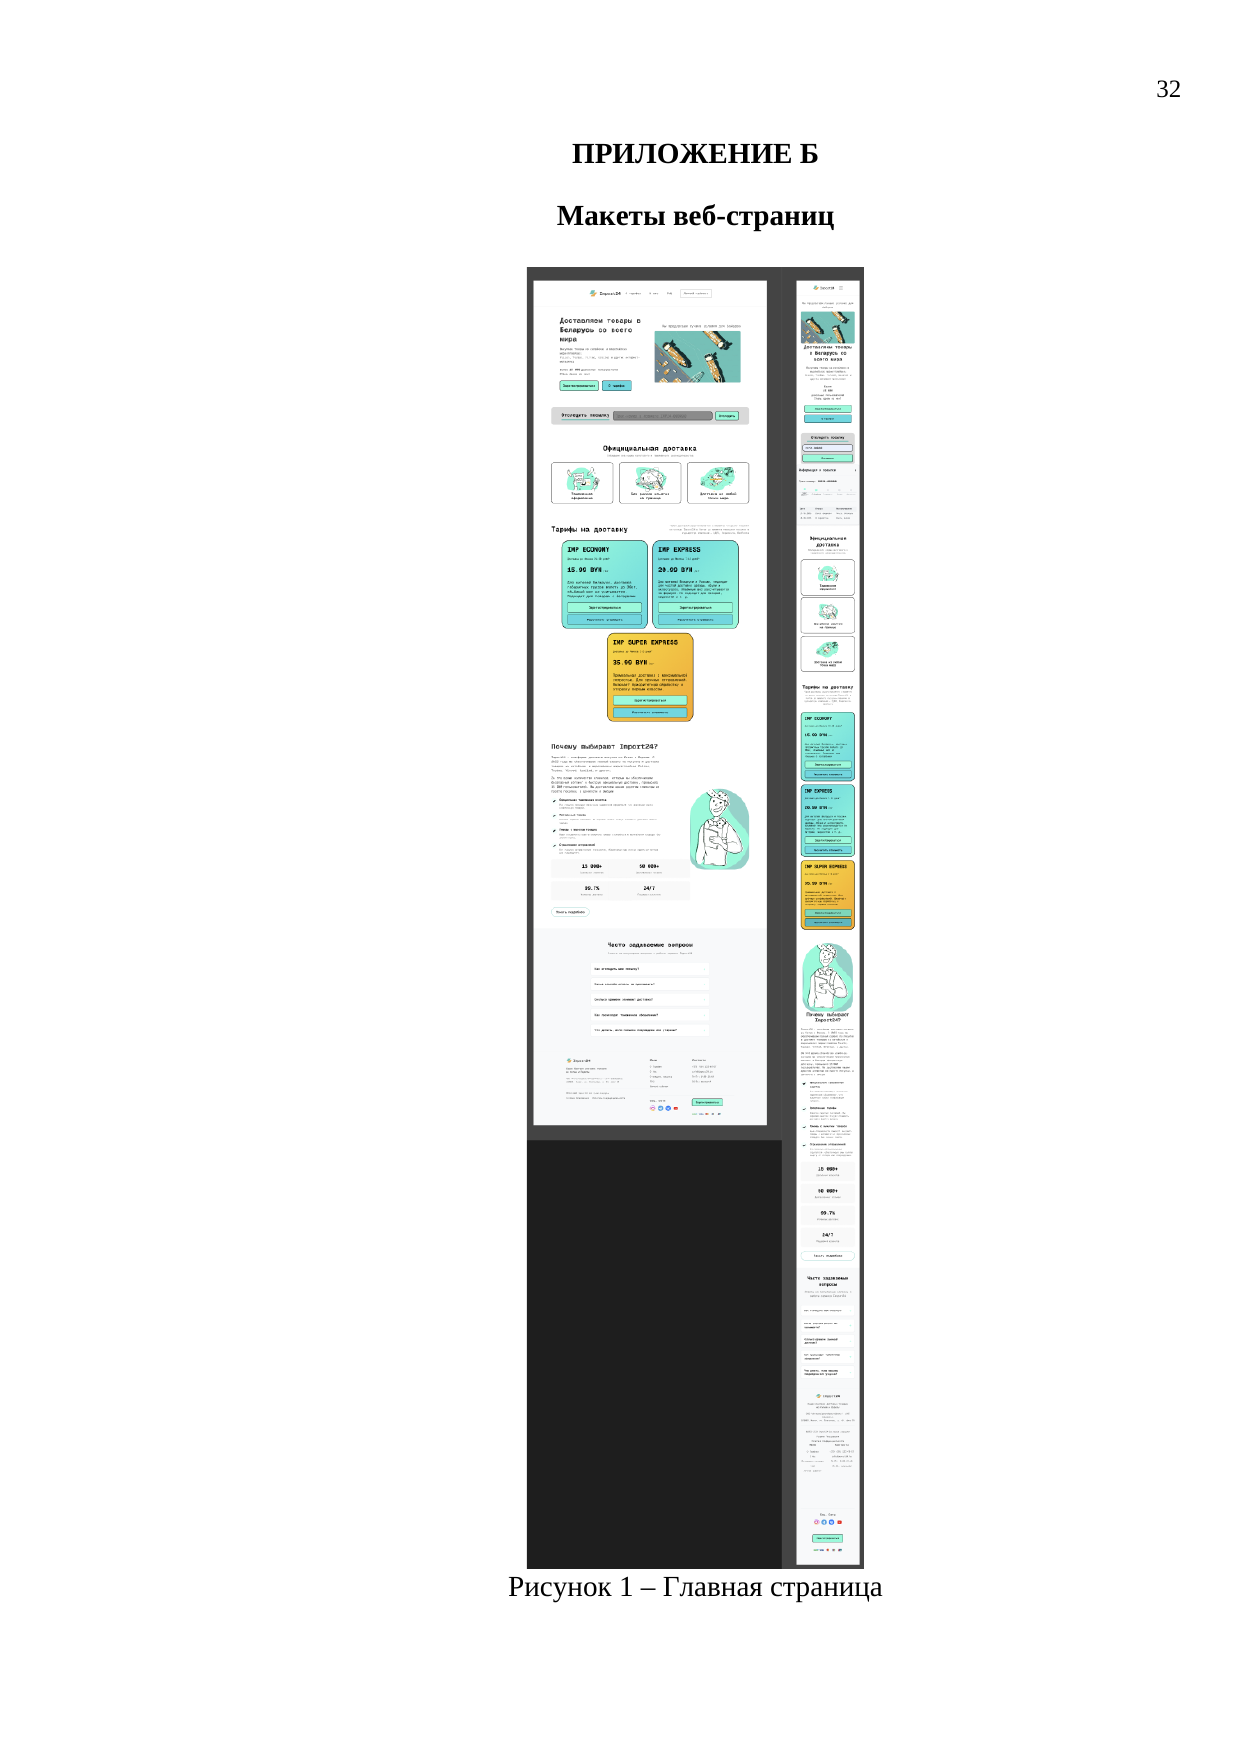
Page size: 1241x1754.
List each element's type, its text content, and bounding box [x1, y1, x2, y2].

text ПРИЛОЖЕНИЕ Б [136, 136, 1181, 170]
picture [526, 267, 864, 1569]
text Макеты веб-страниц [136, 198, 1181, 232]
